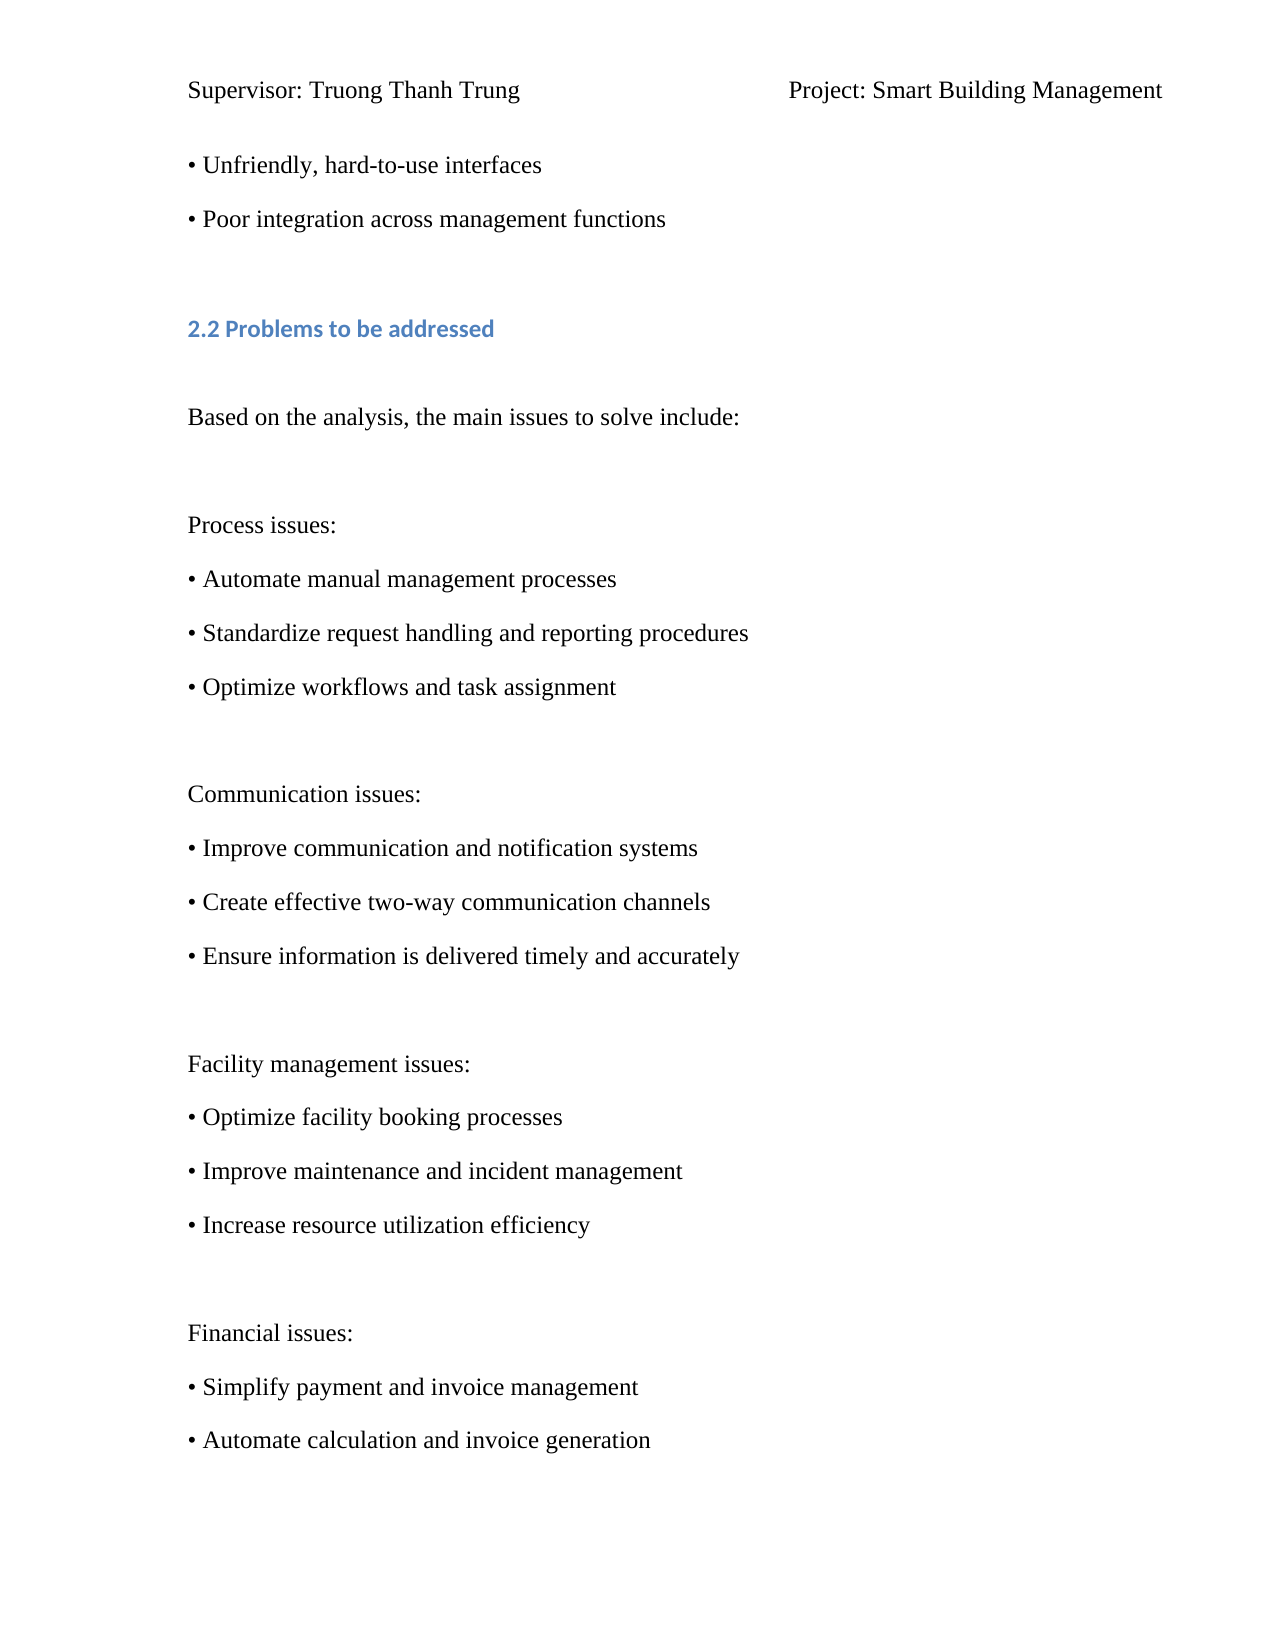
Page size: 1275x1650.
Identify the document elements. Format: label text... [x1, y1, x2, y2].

text • Automate manual management processes [187, 564, 1087, 593]
text • Increase resource utilization efficiency [187, 1210, 1087, 1239]
text • Improve communication and notification systems [187, 833, 1087, 862]
text • Automate calculation and invoice generation [187, 1426, 1087, 1454]
text • Optimize workflows and task assignment [187, 672, 1087, 700]
text • Ensure information is delivered timely and accurately [187, 941, 1087, 970]
text • Standardize request handling and reporting procedures [187, 618, 1087, 647]
text Process issues: [187, 510, 1087, 539]
text • Improve maintenance and incident management [187, 1156, 1087, 1185]
text • Optimize facility booking processes [187, 1102, 1087, 1131]
subtitle 2.2 Problems to be addressed [187, 313, 1087, 344]
text Financial issues: [187, 1318, 1087, 1347]
text Communication issues: [187, 779, 1087, 808]
text Based on the analysis, the main issues to solve include: [187, 402, 1087, 431]
text • Create effective two-way communication channels [187, 887, 1087, 916]
text • Unfriendly, hard-to-use interfaces [187, 150, 1087, 179]
text • Poor integration across management functions [187, 204, 1087, 233]
text Facility management issues: [187, 1049, 1087, 1077]
text • Simplify payment and invoice management [187, 1372, 1087, 1401]
